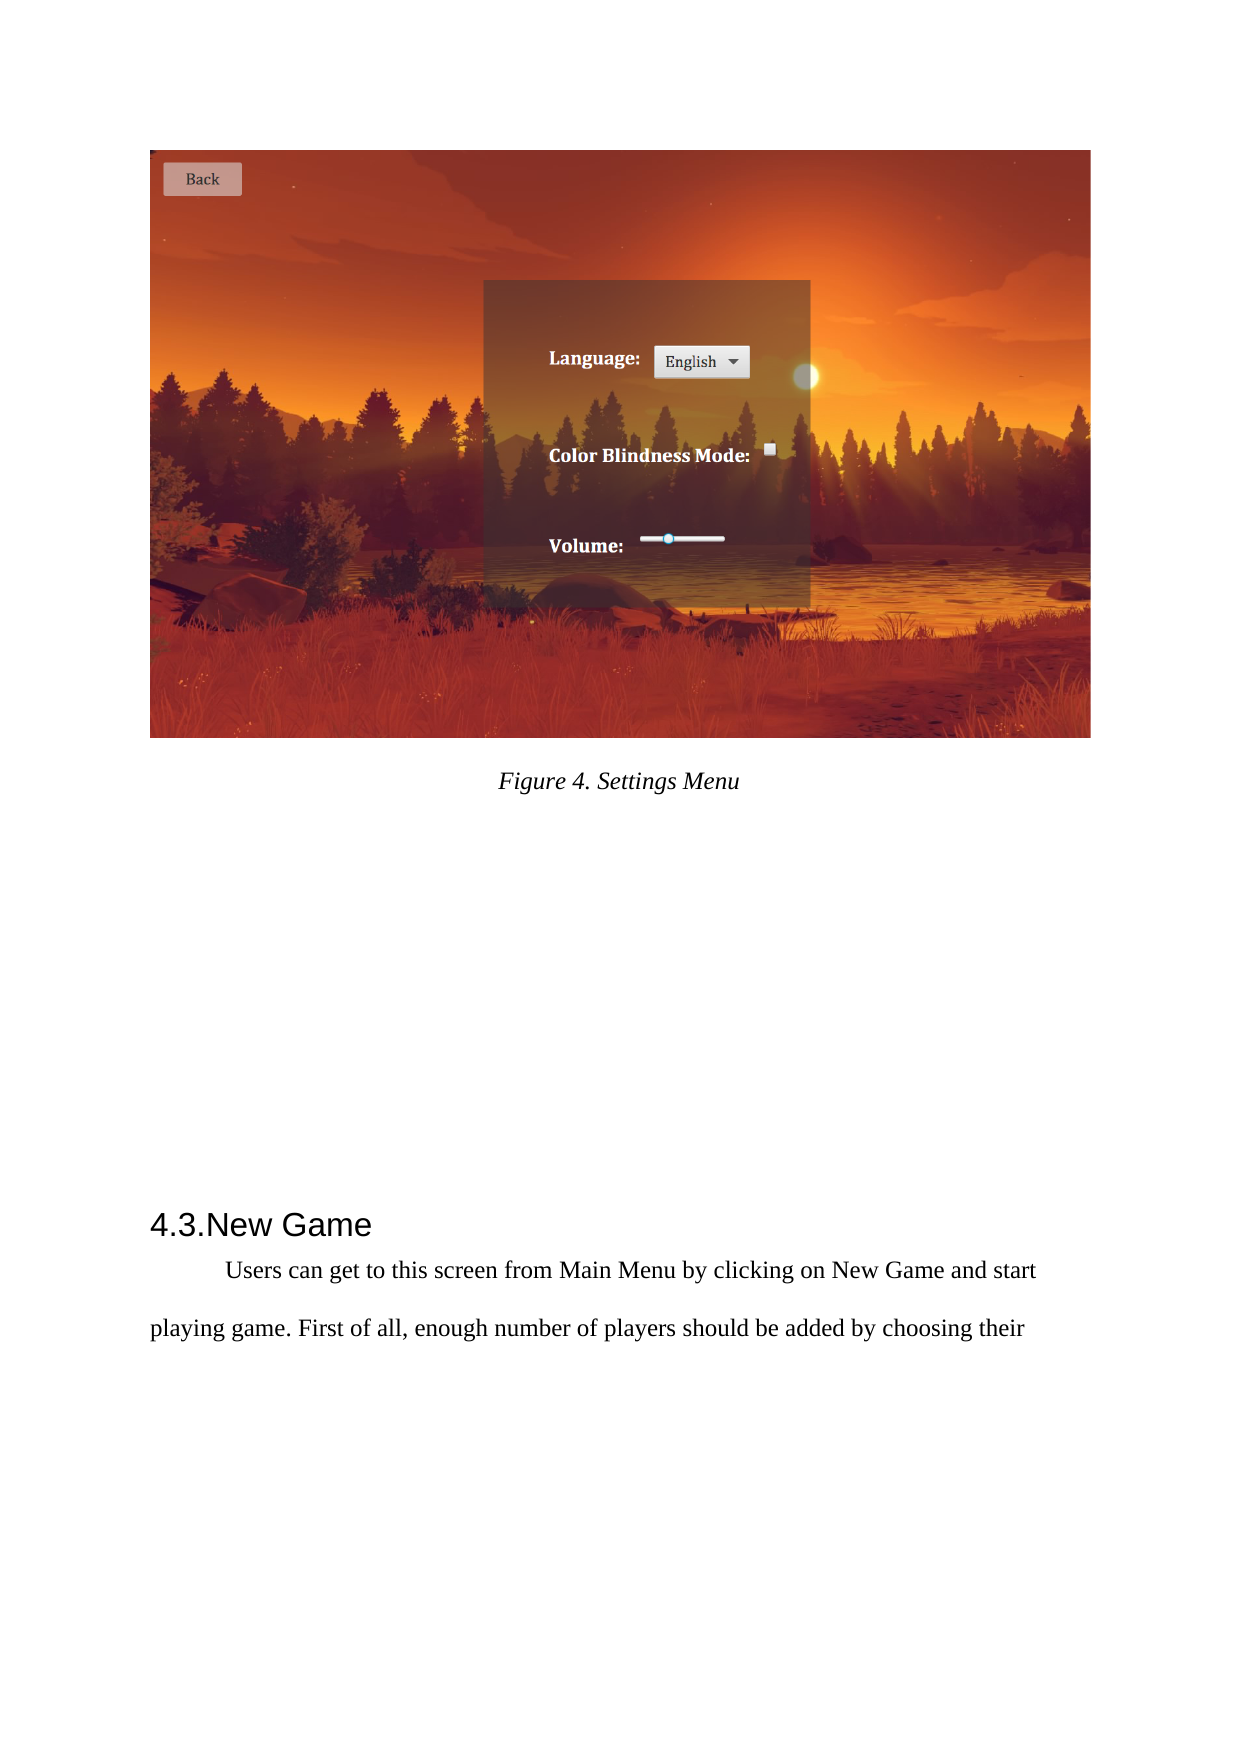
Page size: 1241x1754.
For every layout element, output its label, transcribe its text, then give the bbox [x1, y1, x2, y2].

subtitle 4.3.New Game [150, 1205, 1090, 1243]
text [150, 1256, 1090, 1342]
text Figure 4. Settings Menu [150, 738, 1090, 795]
picture [150, 150, 1091, 738]
